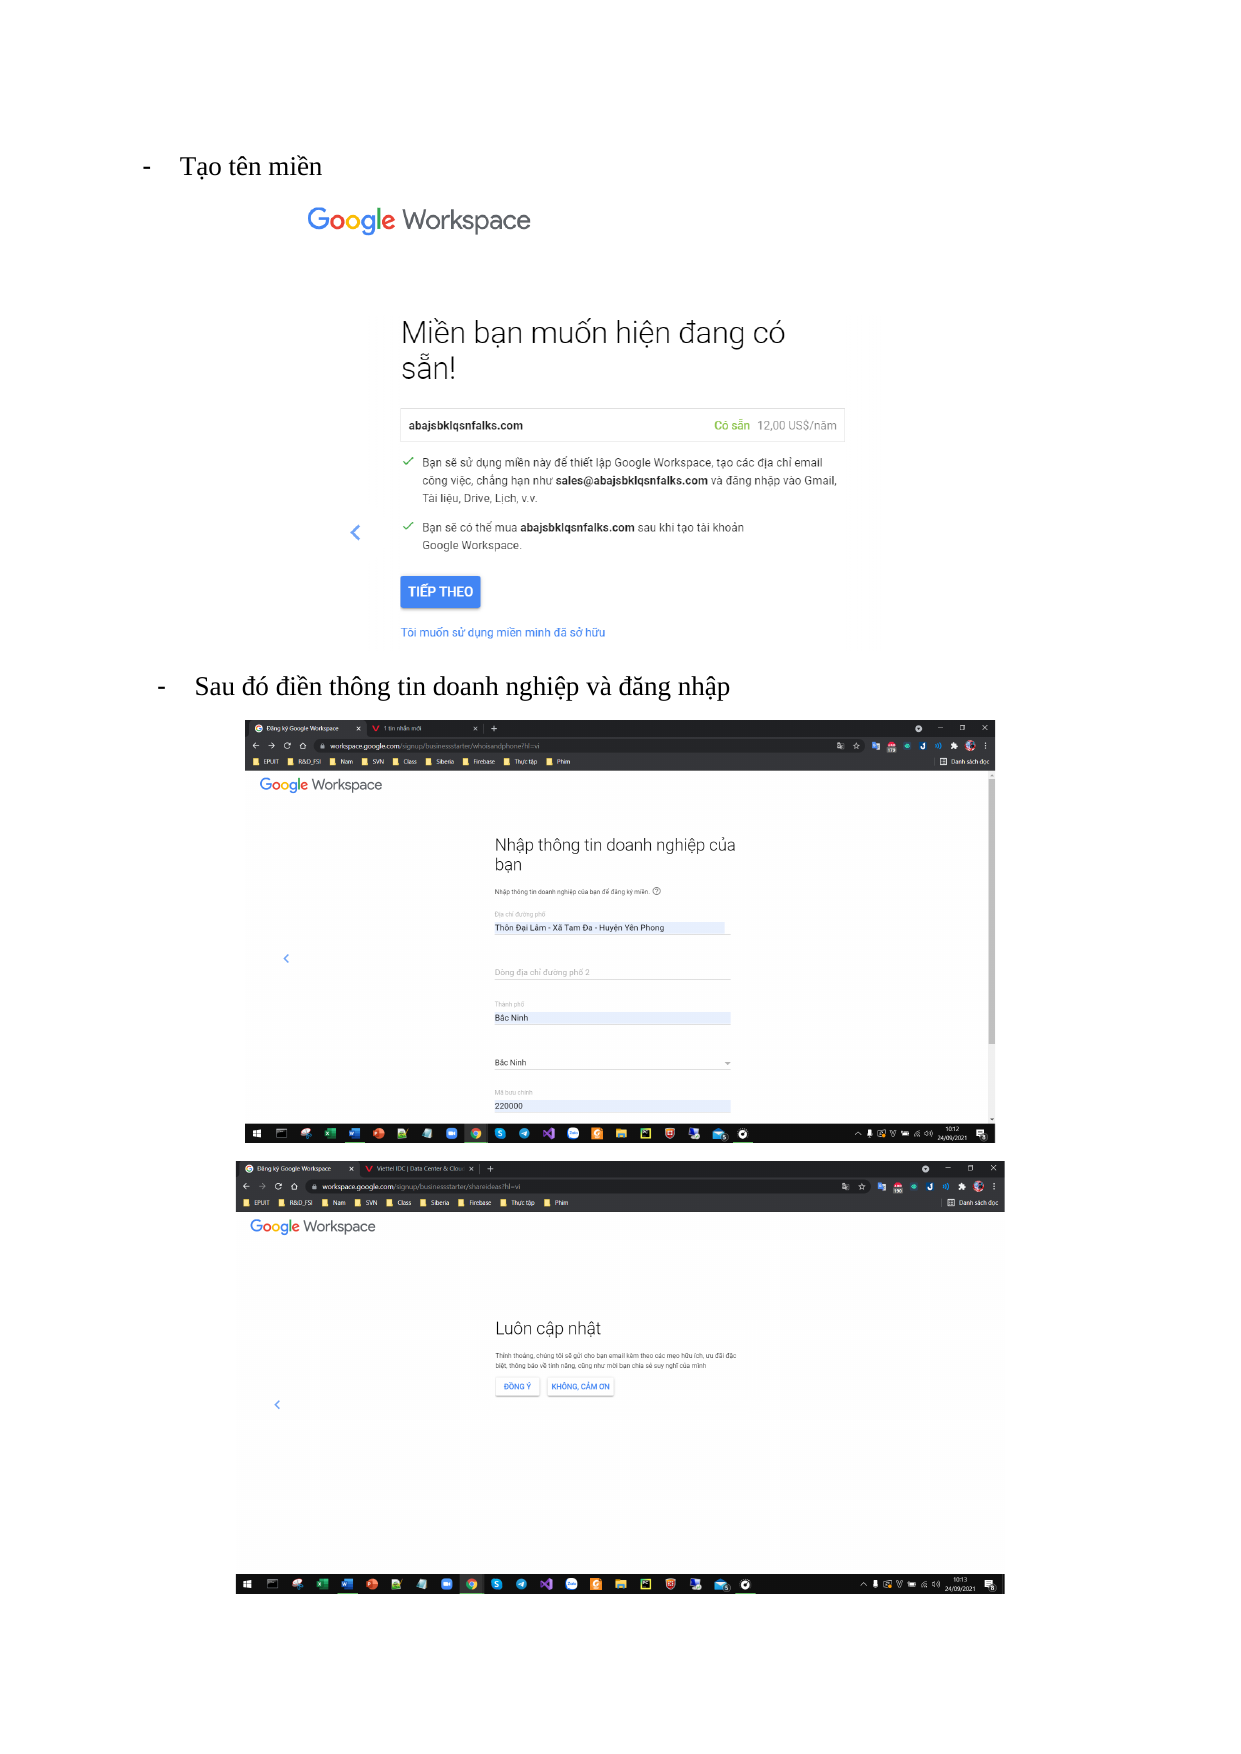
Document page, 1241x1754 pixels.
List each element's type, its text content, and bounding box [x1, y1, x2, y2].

list Tạo tên miền [142, 150, 1090, 181]
picture [235, 1161, 1005, 1594]
picture [296, 200, 944, 651]
list Sau đó điền thông tin doanh nghiệp và đăng nhập [157, 670, 1090, 701]
picture [245, 720, 995, 1143]
